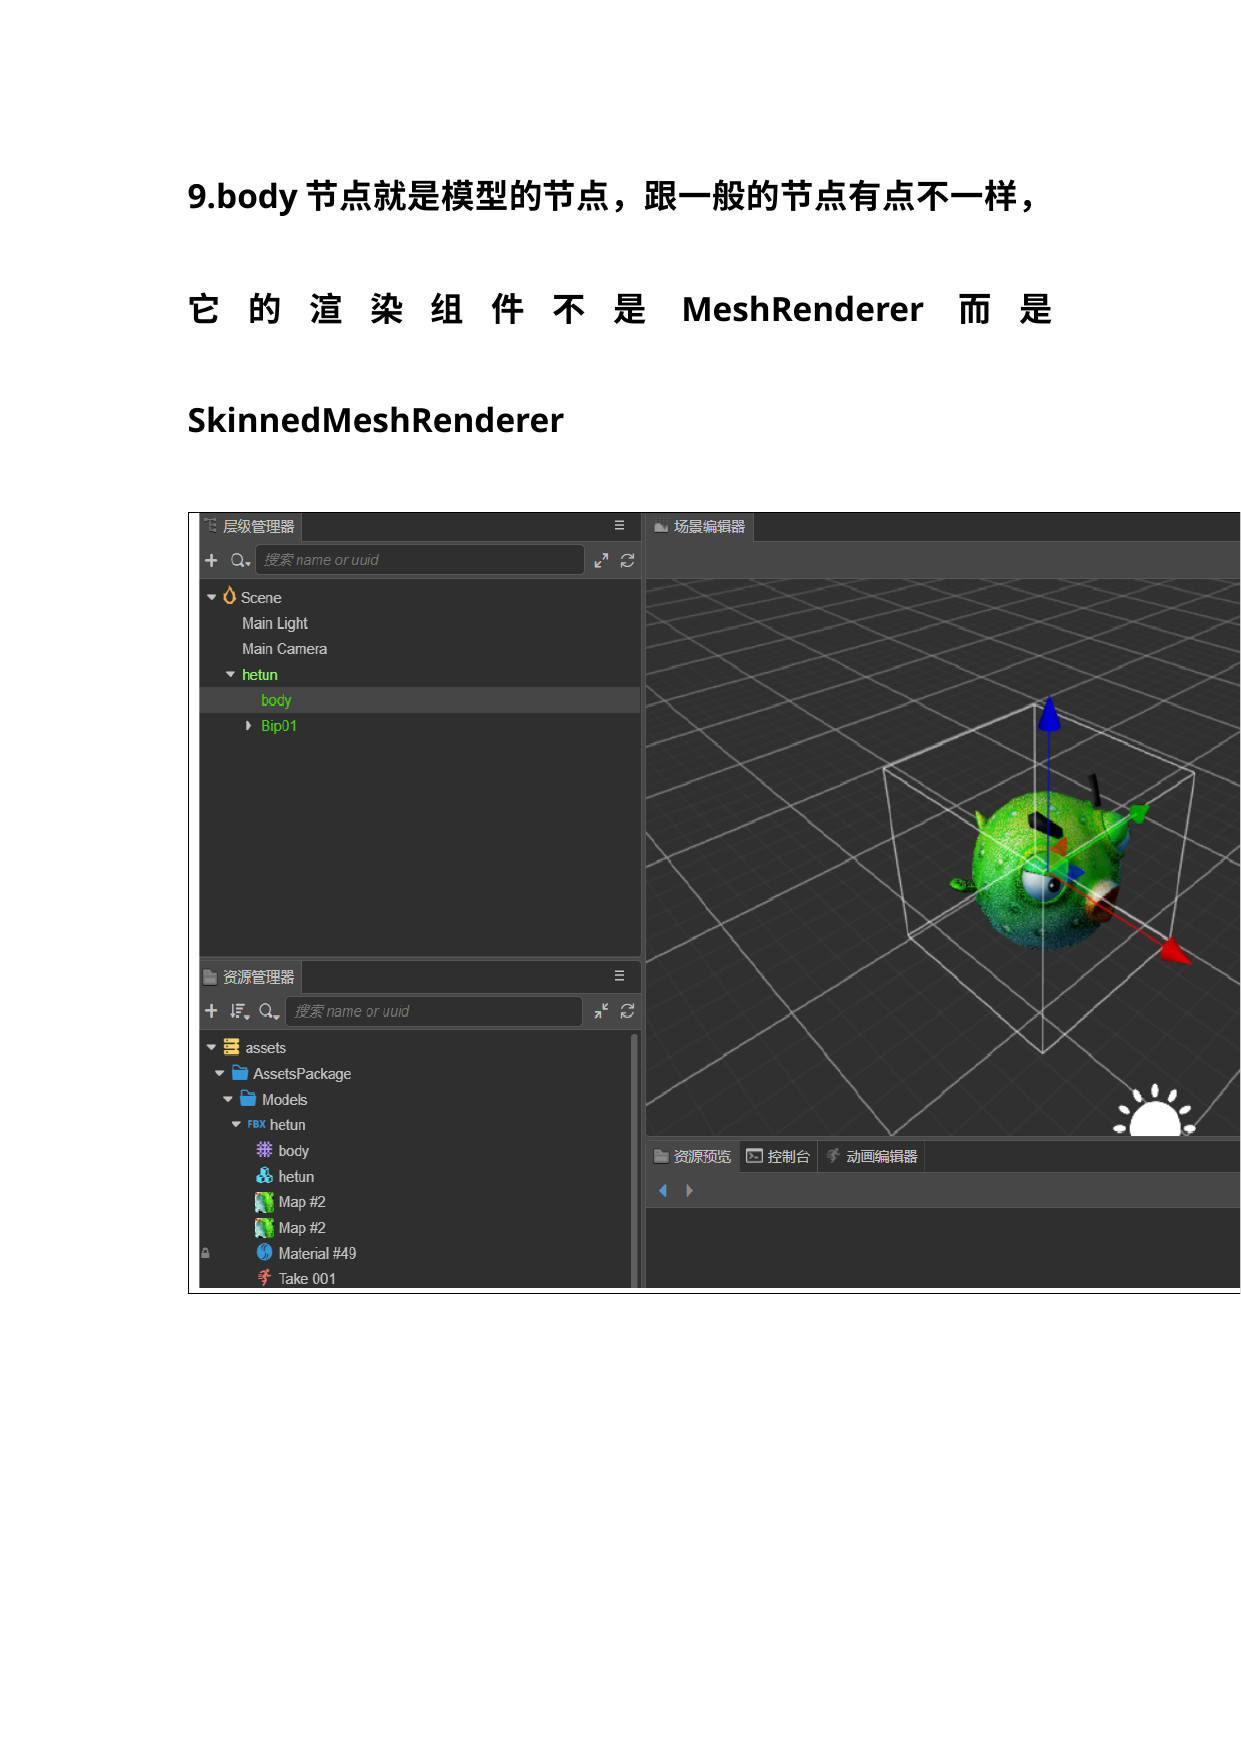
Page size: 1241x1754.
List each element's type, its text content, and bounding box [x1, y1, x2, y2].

picture [199, 513, 1241, 1288]
subtitle 9.body节点就是模型的节点，跟一般的节点有点不一样，它的渲染组件不是MeshRenderer而是SkinnedMeshRenderer [187, 162, 1053, 452]
table_header [189, 513, 1240, 1293]
